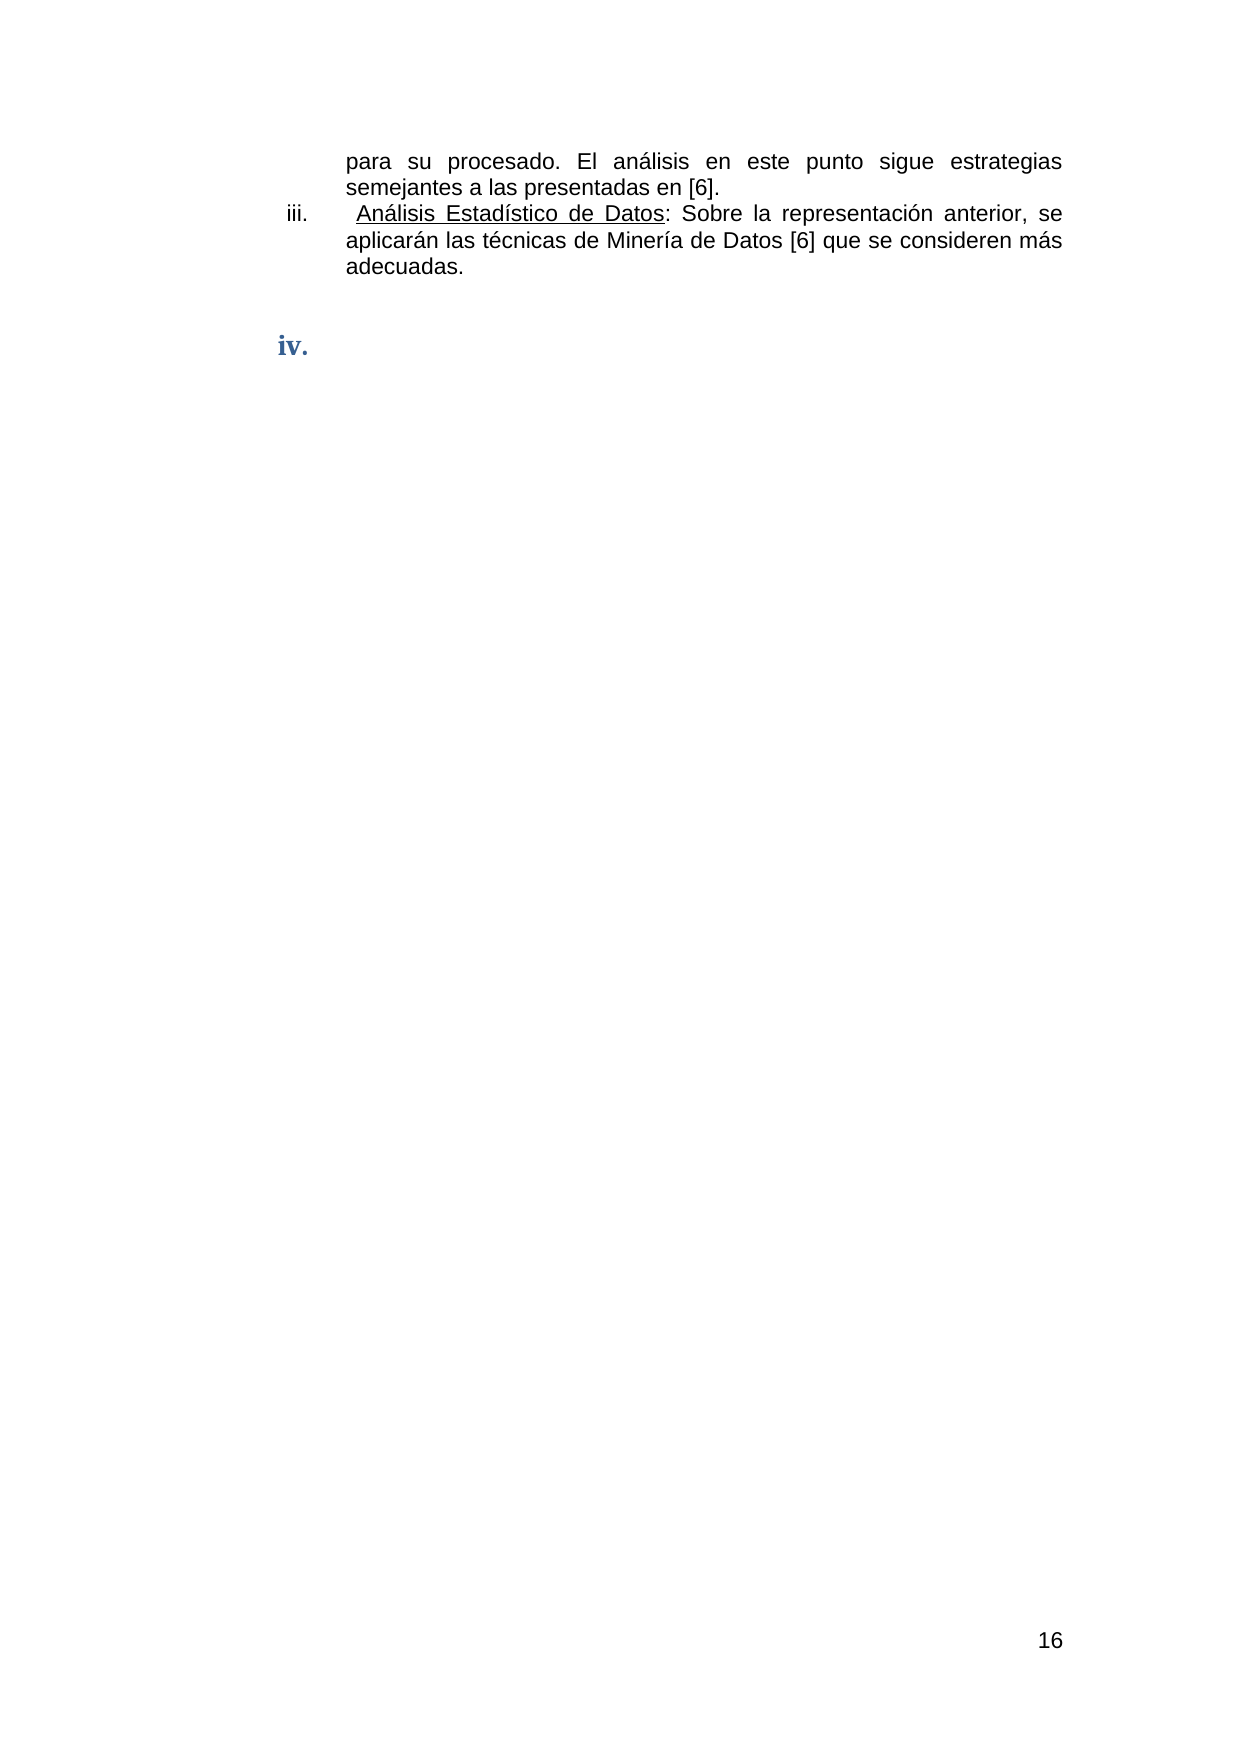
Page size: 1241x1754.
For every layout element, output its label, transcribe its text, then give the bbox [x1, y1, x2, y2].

list Análisis Estadístico de Datos: Sobre la representación anterior, se aplicarán las técnicas de Minería de Datos [6] que se consideren más adecuadas. [308, 200, 1063, 279]
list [308, 148, 1063, 200]
